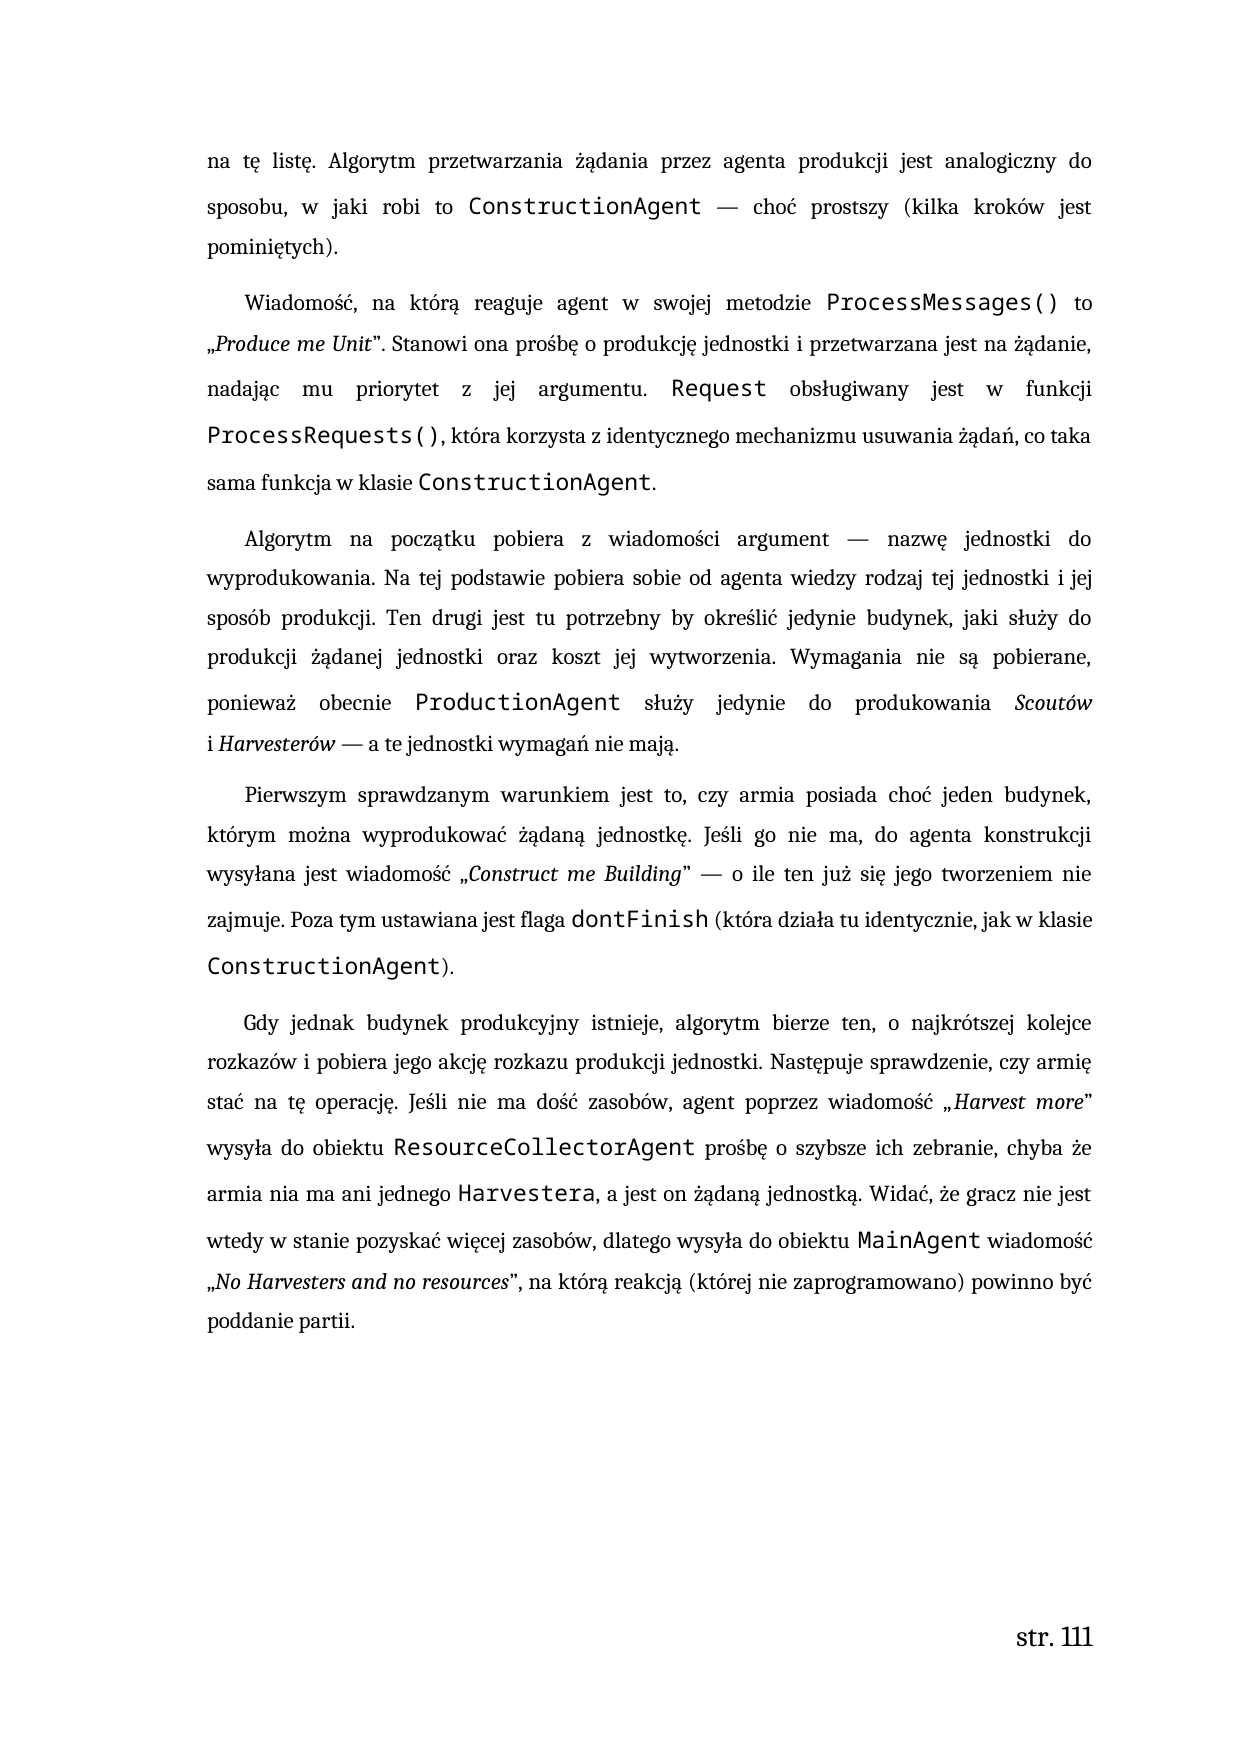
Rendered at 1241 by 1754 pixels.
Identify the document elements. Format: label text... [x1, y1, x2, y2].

text Wiadomość, na którą reaguje agent w swojej metodzie ProcessMessages() to „Produce me Unit”. Stanowi ona prośbę o produkcję jednostki i przetwarzana jest na żądanie, nadając mu priorytet z jej argumentu. Request obsługiwany jest w funkcji ProcessRequests(), która korzysta z identycznego mechanizmu usuwania żądań, co taka sama funkcja w klasie ConstructionAgent. [207, 286, 1092, 497]
text Algorytm na początku pobiera z wiadomości argument — nazwę jednostki do wyprodukowania. Na tej podstawie pobiera sobie od agenta wiedzy rodzaj tej jednostki i jej sposób produkcji. Ten drugi jest tu potrzebny by określić jedynie budynek, jaki służy do produkcji żądanej jednostki oraz koszt jej wytworzenia. Wymagania nie są pobierane, ponieważ obecnie ProductionAgent służy jedynie do produkowania Scoutów i Harvesterów — a te jednostki wymagań nie mają. [207, 526, 1092, 757]
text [207, 148, 1092, 260]
text Pierwszym sprawdzanym warunkiem jest to, czy armia posiada choć jeden budynek, którym można wyprodukować żądaną jednostkę. Jeśli go nie ma, do agenta konstrukcji wysyłana jest wiadomość „Construct me Building” — o ile ten już się jego tworzeniem nie zajmuje. Poza tym ustawiana jest flaga dontFinish (która działa tu identycznie, jak w klasie ConstructionAgent). [207, 782, 1092, 981]
text Gdy jednak budynek produkcyjny istnieje, algorytm bierze ten, o najkrótszej kolejce rozkazów i pobiera jego akcję rozkazu produkcji jednostki. Następuje sprawdzenie, czy armię stać na tę operację. Jeśli nie ma dość zasobów, agent poprzez wiadomość „Harvest more” wysyła do obiektu ResourceCollectorAgent prośbę o szybsze ich zebranie, chyba że armia nia ma ani jednego Harvestera, a jest on żądaną jednostką. Widać, że gracz nie jest wtedy w stanie pozyskać więcej zasobów, dlatego wysyła do obiektu MainAgent wiadomość „No Harvesters and no resources”, na którą reakcją (której nie zaprogramowano) powinno być poddanie partii. [207, 1009, 1092, 1334]
